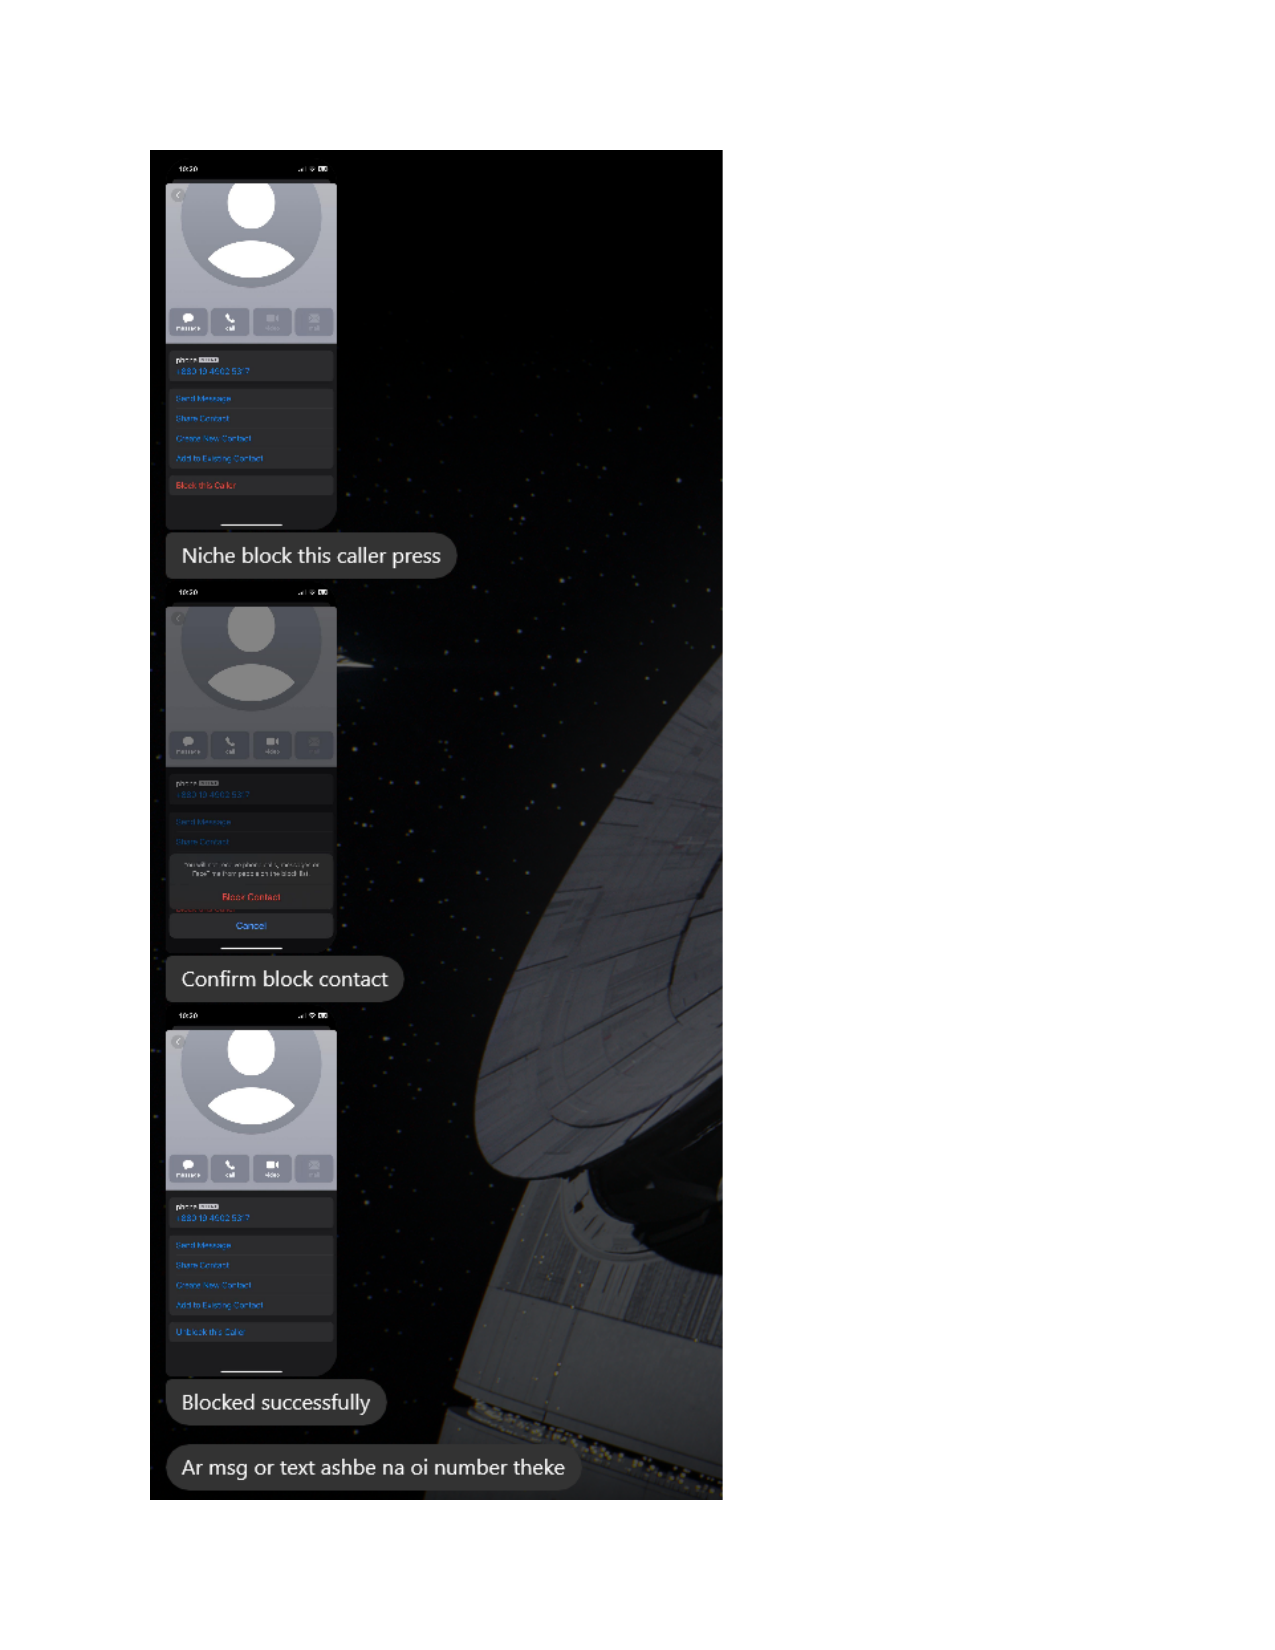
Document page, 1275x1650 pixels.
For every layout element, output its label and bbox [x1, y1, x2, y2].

picture [150, 150, 723, 1500]
